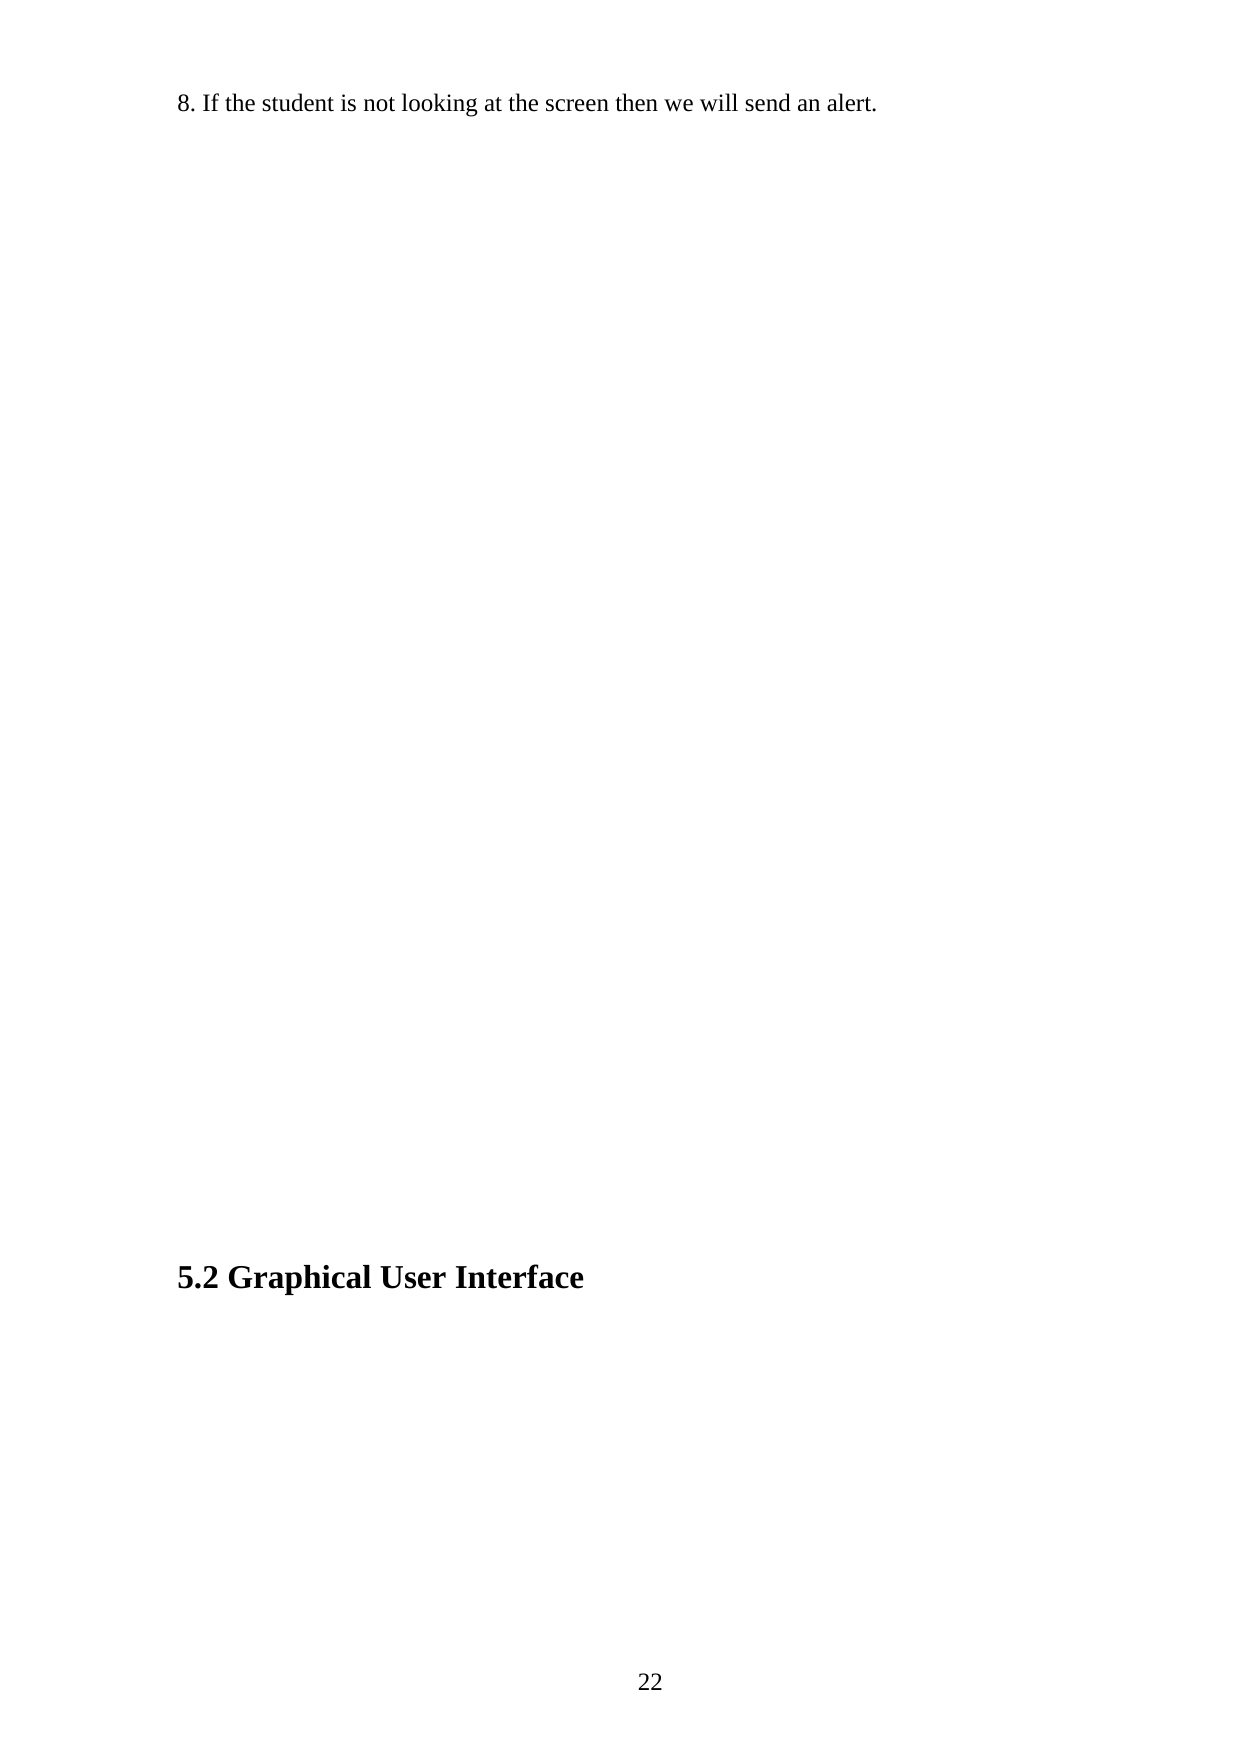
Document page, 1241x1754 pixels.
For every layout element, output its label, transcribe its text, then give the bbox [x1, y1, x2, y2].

text 8. If the student is not looking at the screen then we will send an alert. [177, 88, 1123, 117]
text 5.2 Graphical User Interface [177, 1257, 1123, 1296]
